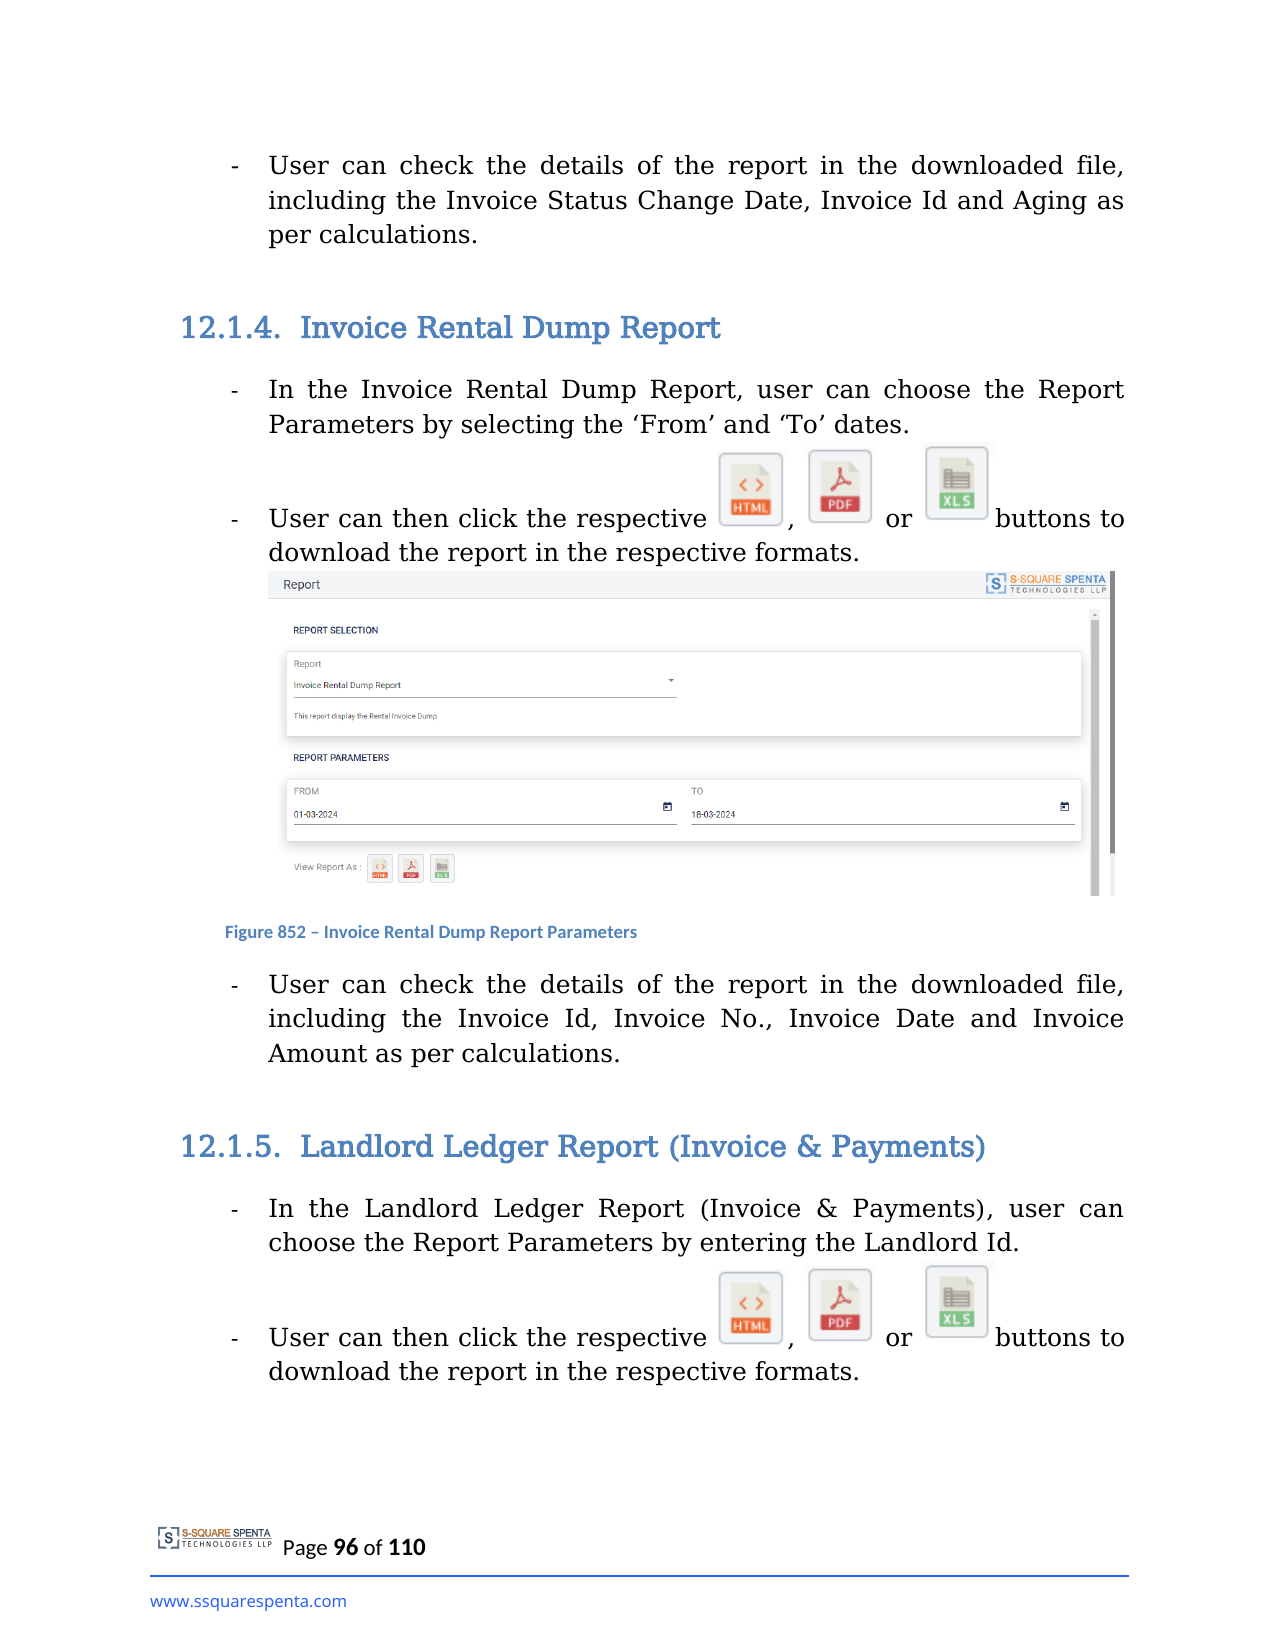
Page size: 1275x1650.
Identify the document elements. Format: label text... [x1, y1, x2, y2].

list User can check the details of the report in the downloaded file, including the Invoice Id, Invoice No., Invoice Date and Invoice Amount as per calculations. [231, 969, 1125, 1068]
picture [150, 1520, 283, 1556]
subtitle 12.1.5. Landlord Ledger Report (Invoice & Payments) [150, 1127, 1125, 1162]
picture [921, 1261, 995, 1346]
picture [716, 1269, 788, 1346]
picture [804, 447, 877, 528]
list In the Invoice Rental Dump Report, user can choose the Report Parameters by selecting the ‘From’ and ‘To’ dates. [231, 374, 1125, 438]
list User can then click the respective , or buttons to download the report in the respective formats. [231, 443, 1125, 567]
picture [921, 442, 995, 528]
list User can check the details of the report in the downloaded file, including the Invoice Status Change Date, Invoice Id and Aging as per calculations. [231, 150, 1125, 249]
picture [716, 450, 788, 528]
picture [268, 571, 1115, 896]
list User can then click the respective , or buttons to download the report in the respective formats. [231, 1262, 1125, 1386]
picture [804, 1266, 877, 1346]
subtitle 12.1.4. Invoice Rental Dump Report [150, 309, 1125, 344]
list In the Landlord Ledger Report (Invoice & Payments), user can choose the Report Parameters by entering the Landlord Id. [231, 1193, 1125, 1257]
